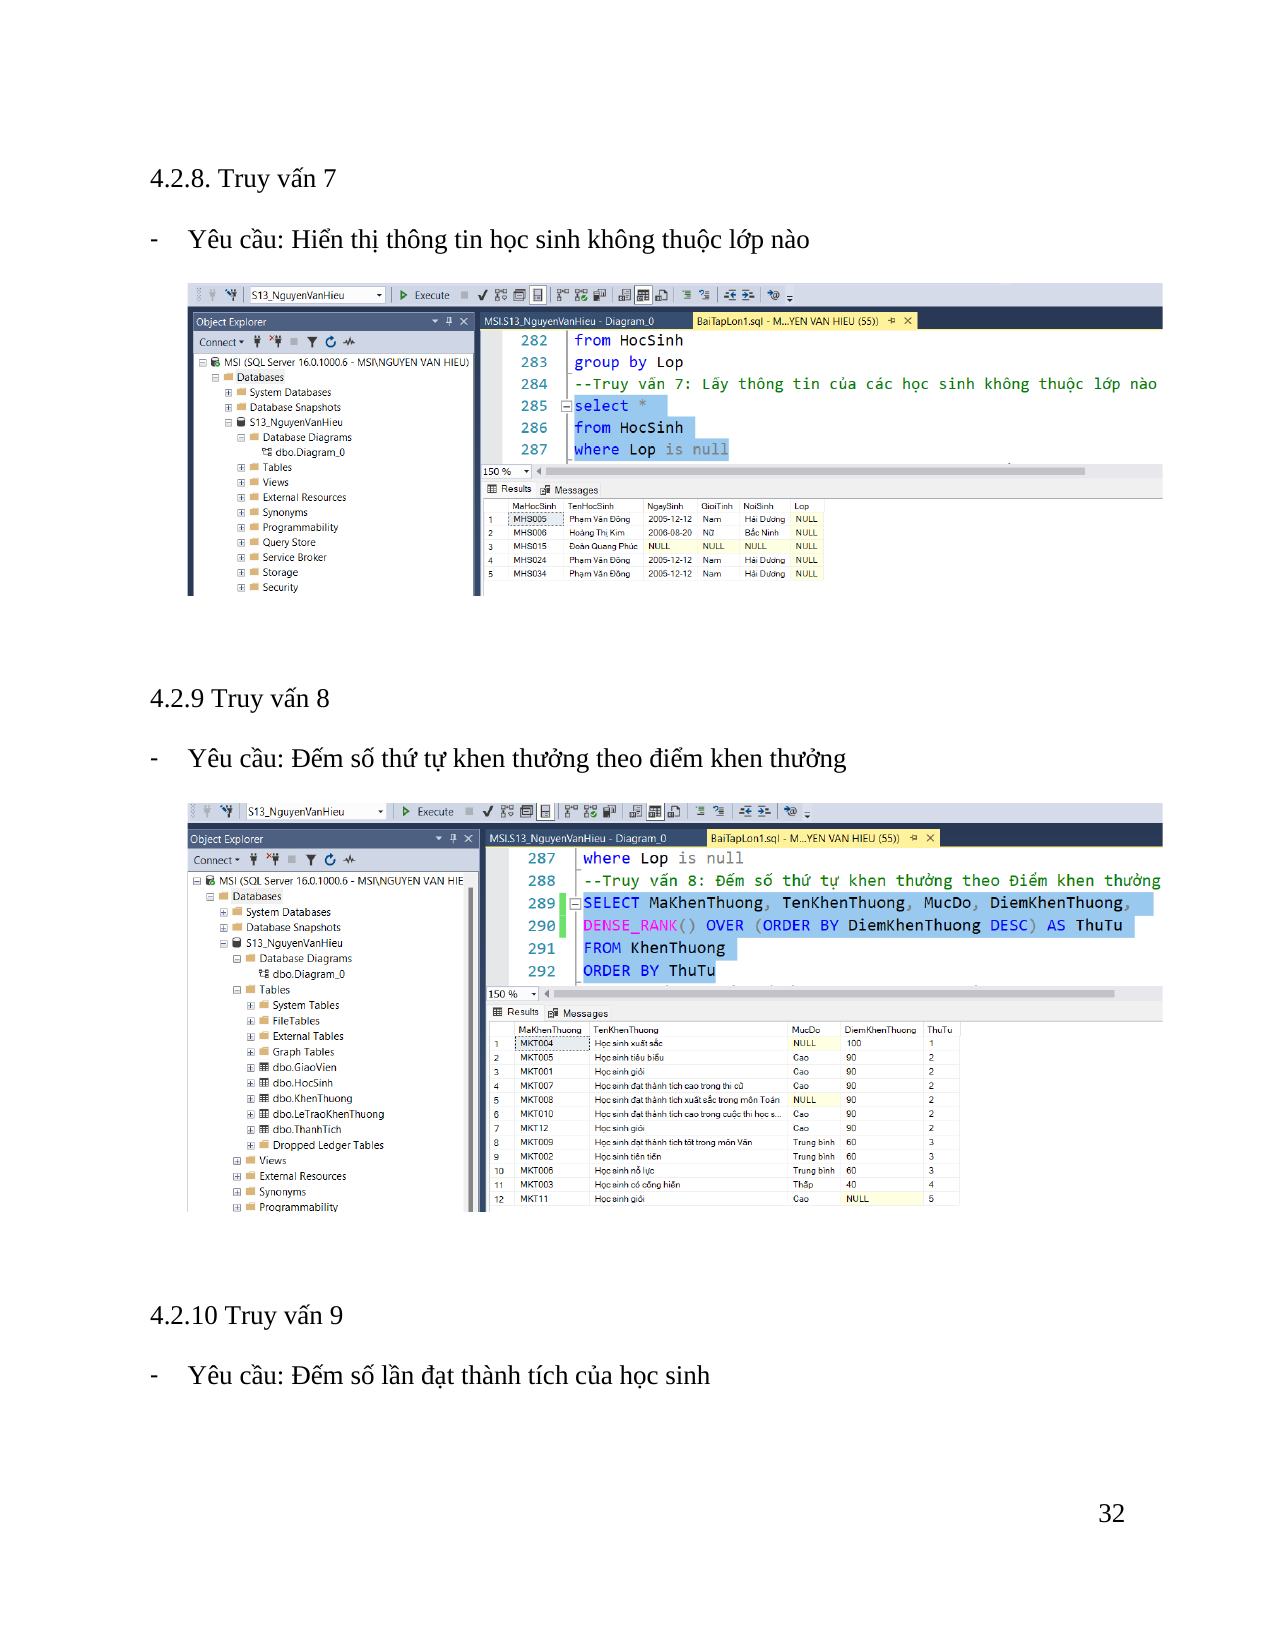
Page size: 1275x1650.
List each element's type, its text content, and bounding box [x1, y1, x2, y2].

text 4.2.10 Truy vấn 9 [150, 1299, 1125, 1330]
picture [187, 803, 1163, 1212]
text 4.2.8. Truy vấn 7 [150, 163, 1125, 194]
list Yêu cầu: Hiển thị thông tin học sinh không thuộc lớp nào [150, 222, 1125, 255]
picture [187, 283, 1163, 596]
list Yêu cầu: Đếm số lần đạt thành tích của học sinh [150, 1358, 1125, 1391]
text 4.2.9 Truy vấn 8 [150, 682, 1125, 713]
list Yêu cầu: Đếm số thứ tự khen thưởng theo điểm khen thưởng [150, 742, 1125, 774]
